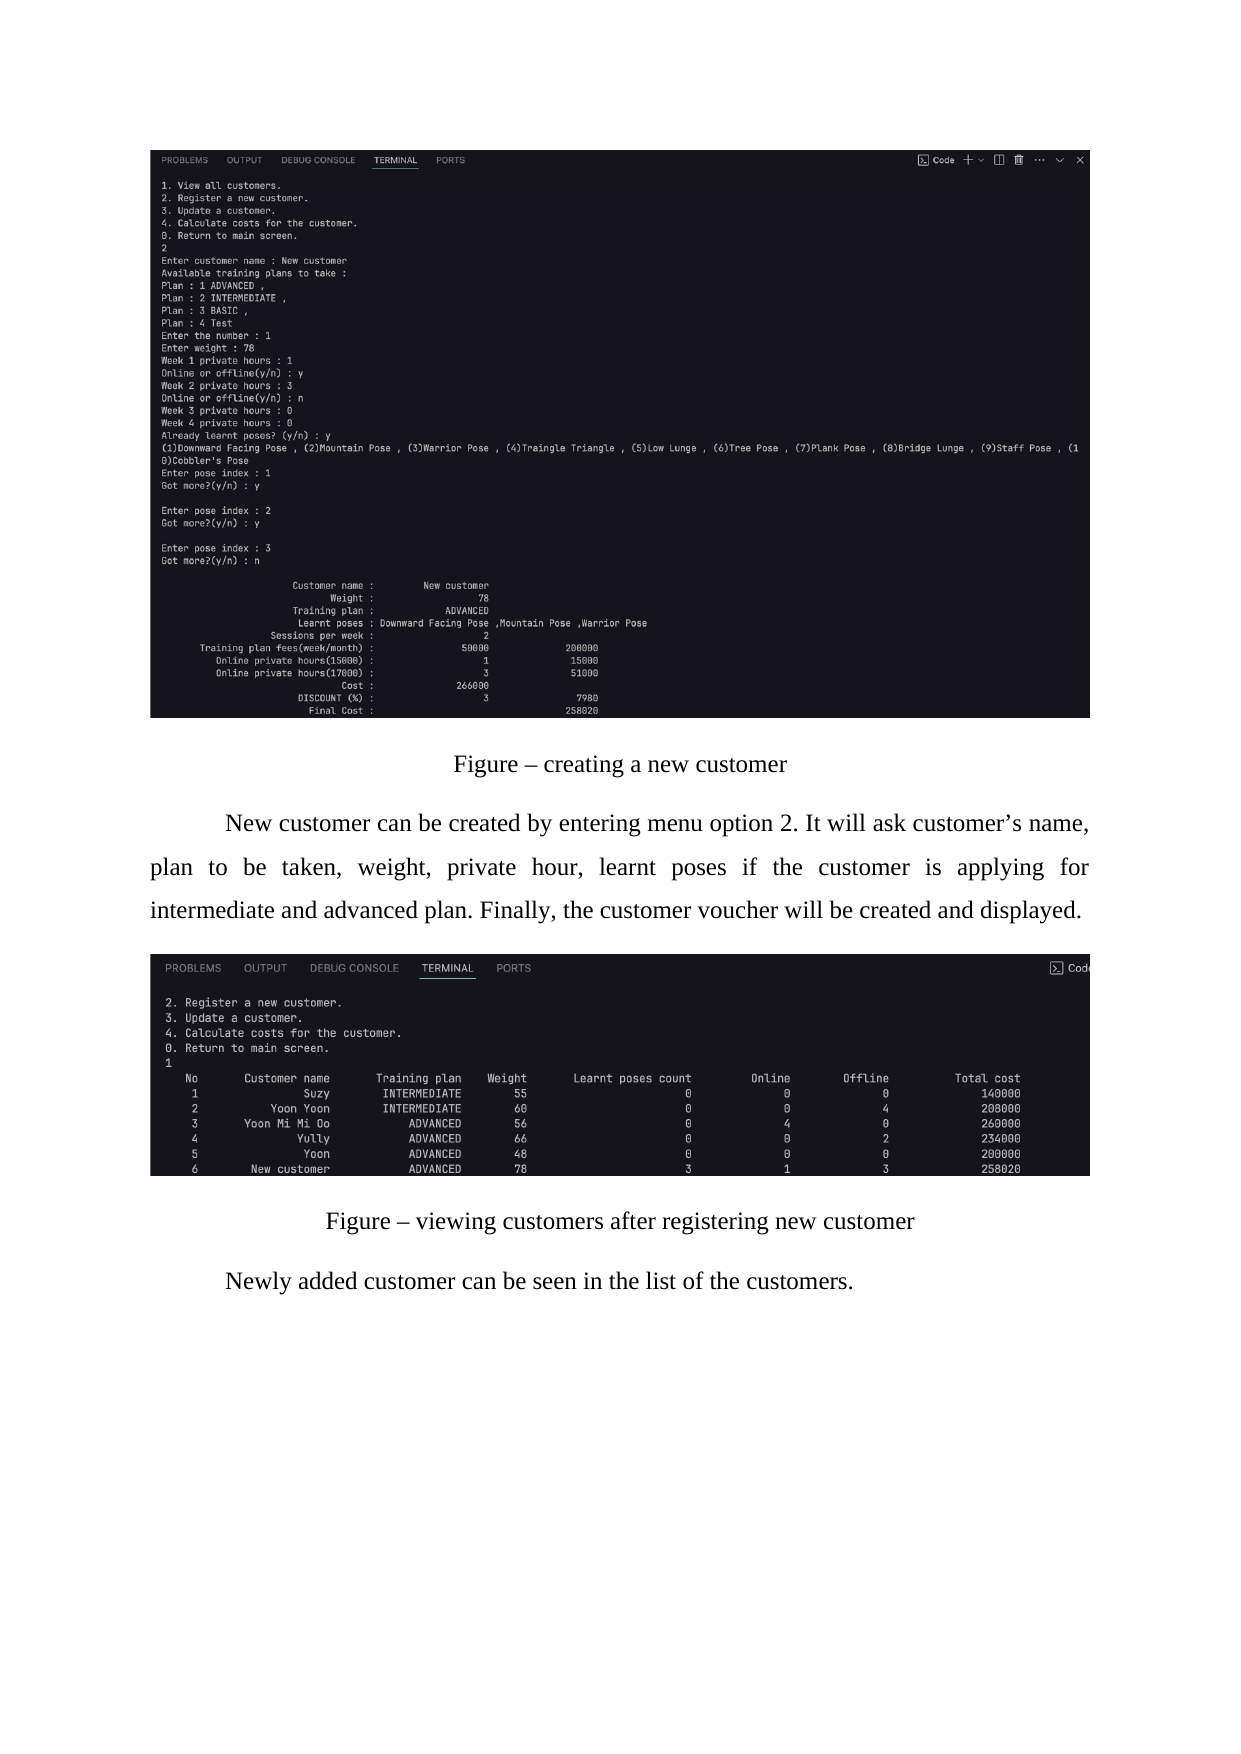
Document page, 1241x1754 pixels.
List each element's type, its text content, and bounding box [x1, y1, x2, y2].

text Figure – creating a new customer [150, 749, 1090, 777]
text Figure – viewing customers after registering new customer [150, 1206, 1090, 1235]
text Newly added customer can be seen in the list of the customers. [150, 1266, 1090, 1295]
text New customer can be created by entering menu option 2. It will ask customer’s name, plan to be taken, weight, private hour, learnt poses if the customer is applying for intermediate and advanced plan. Finally, the customer voucher will be created and displayed. [150, 808, 1090, 923]
picture [150, 150, 1090, 718]
picture [150, 954, 1090, 1176]
